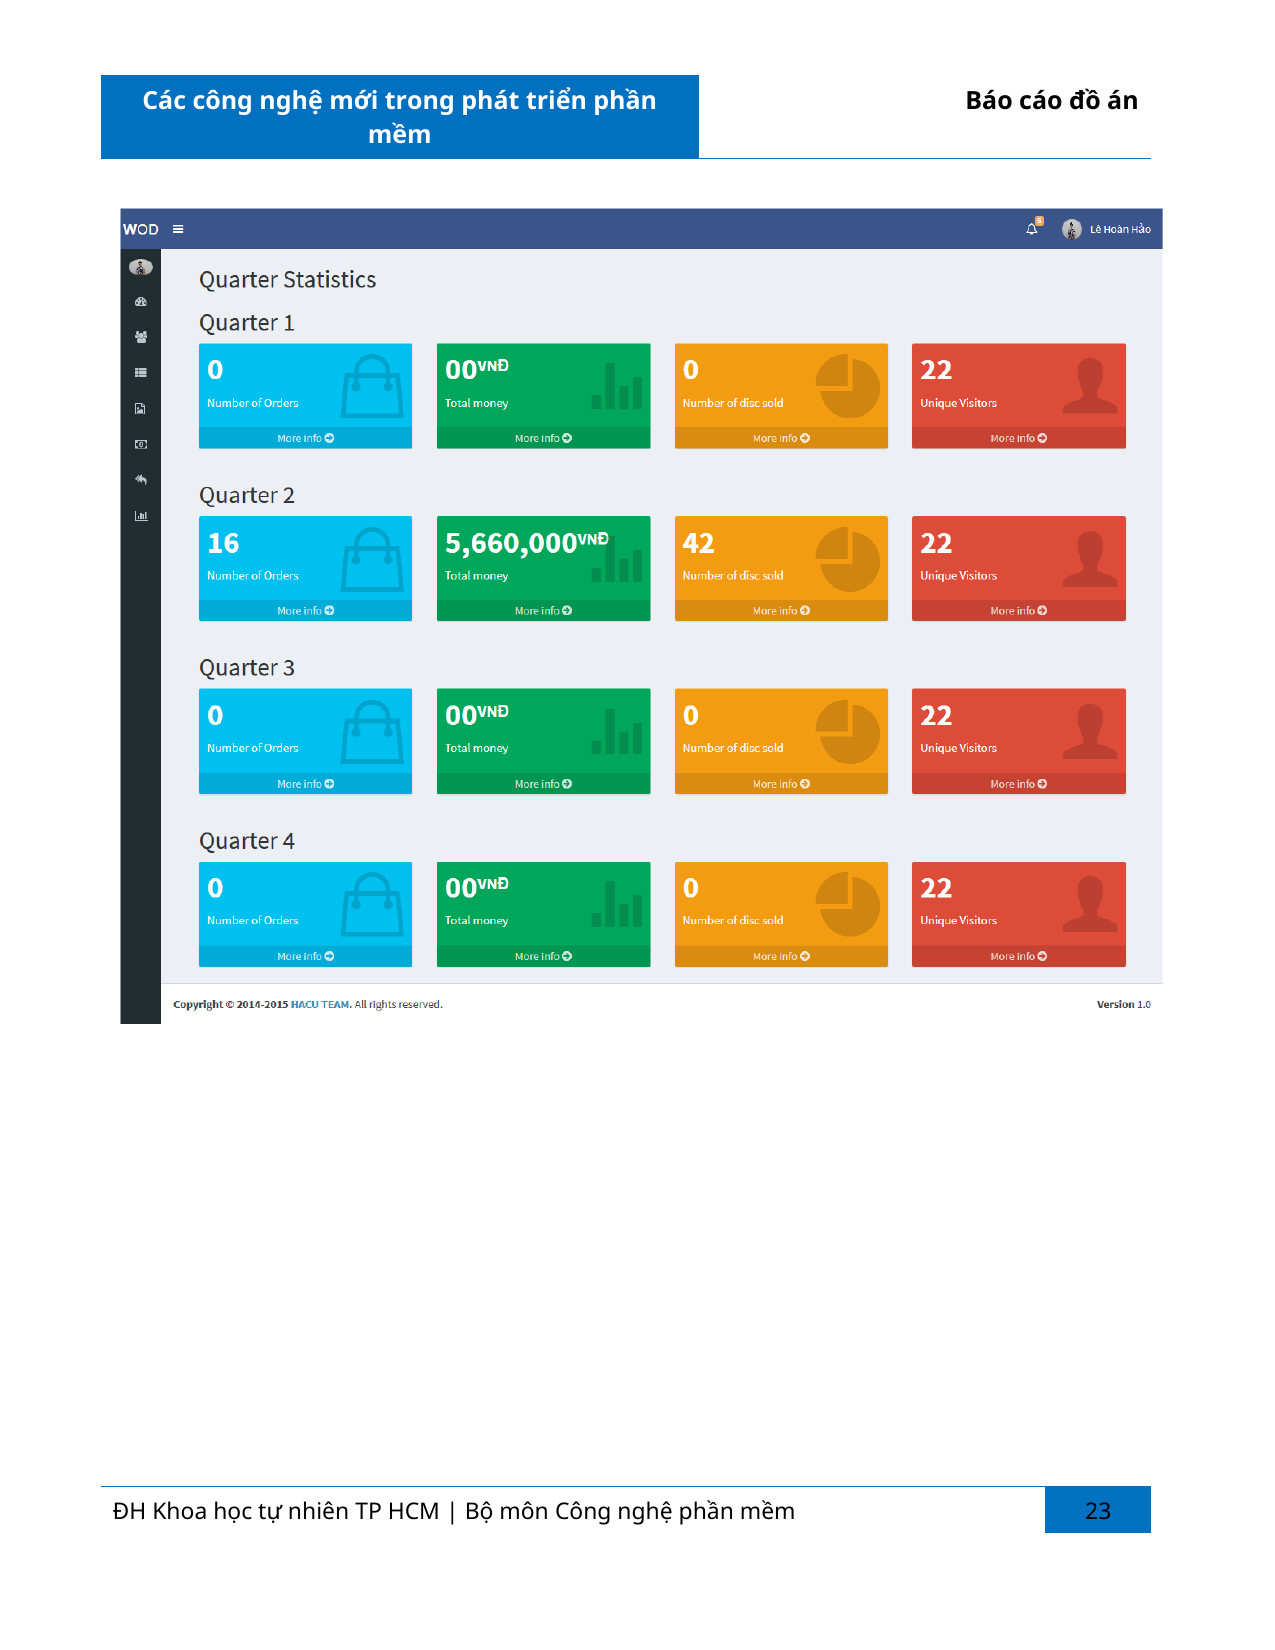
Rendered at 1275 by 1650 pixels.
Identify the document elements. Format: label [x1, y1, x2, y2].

picture [112, 200, 1163, 1024]
